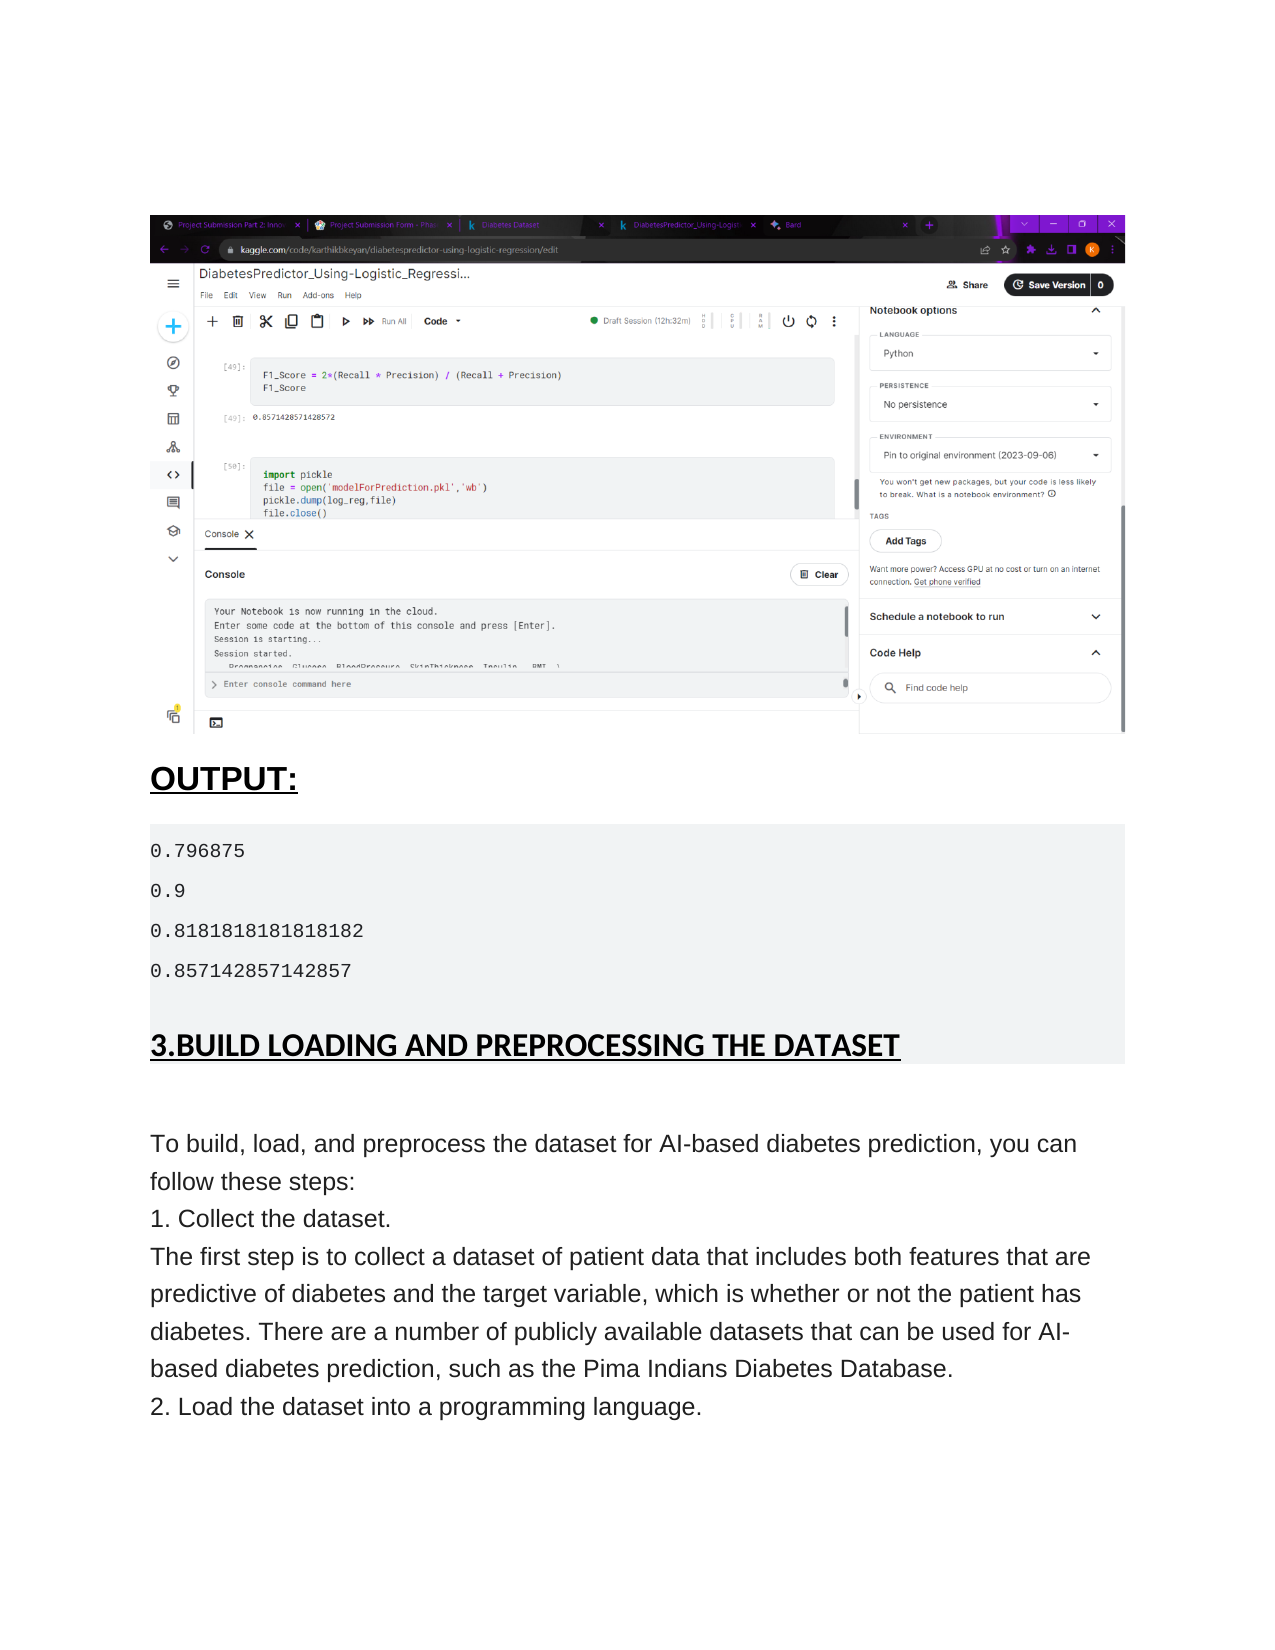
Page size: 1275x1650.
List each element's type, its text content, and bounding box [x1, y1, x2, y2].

text To build, load, and preprocess the dataset for AI-based diabetes prediction, you can follow these steps: [150, 1120, 1125, 1195]
picture [150, 215, 1125, 734]
text 2. Load the dataset into a programming language. [150, 1383, 1125, 1420]
text 0.9 [150, 864, 1125, 904]
text 0.796875 [150, 824, 1125, 864]
text 3.BUILD LOADING AND PREPROCESSING THE DATASET [150, 1024, 1125, 1064]
text OUTPUT: [150, 759, 1125, 797]
text The first step is to collect a dataset of patient data that includes both features that are predictive of diabetes and the target variable, which is whether or not the patient has diabetes. There are a number of publicly available datasets that can be used for AI-based diabetes prediction, such as the Pima Indians Diabetes Database. [150, 1233, 1125, 1383]
text 0.8181818181818182 [150, 904, 1125, 944]
text 1. Collect the dataset. [150, 1195, 1125, 1233]
text 0.857142857142857 [150, 944, 1125, 984]
